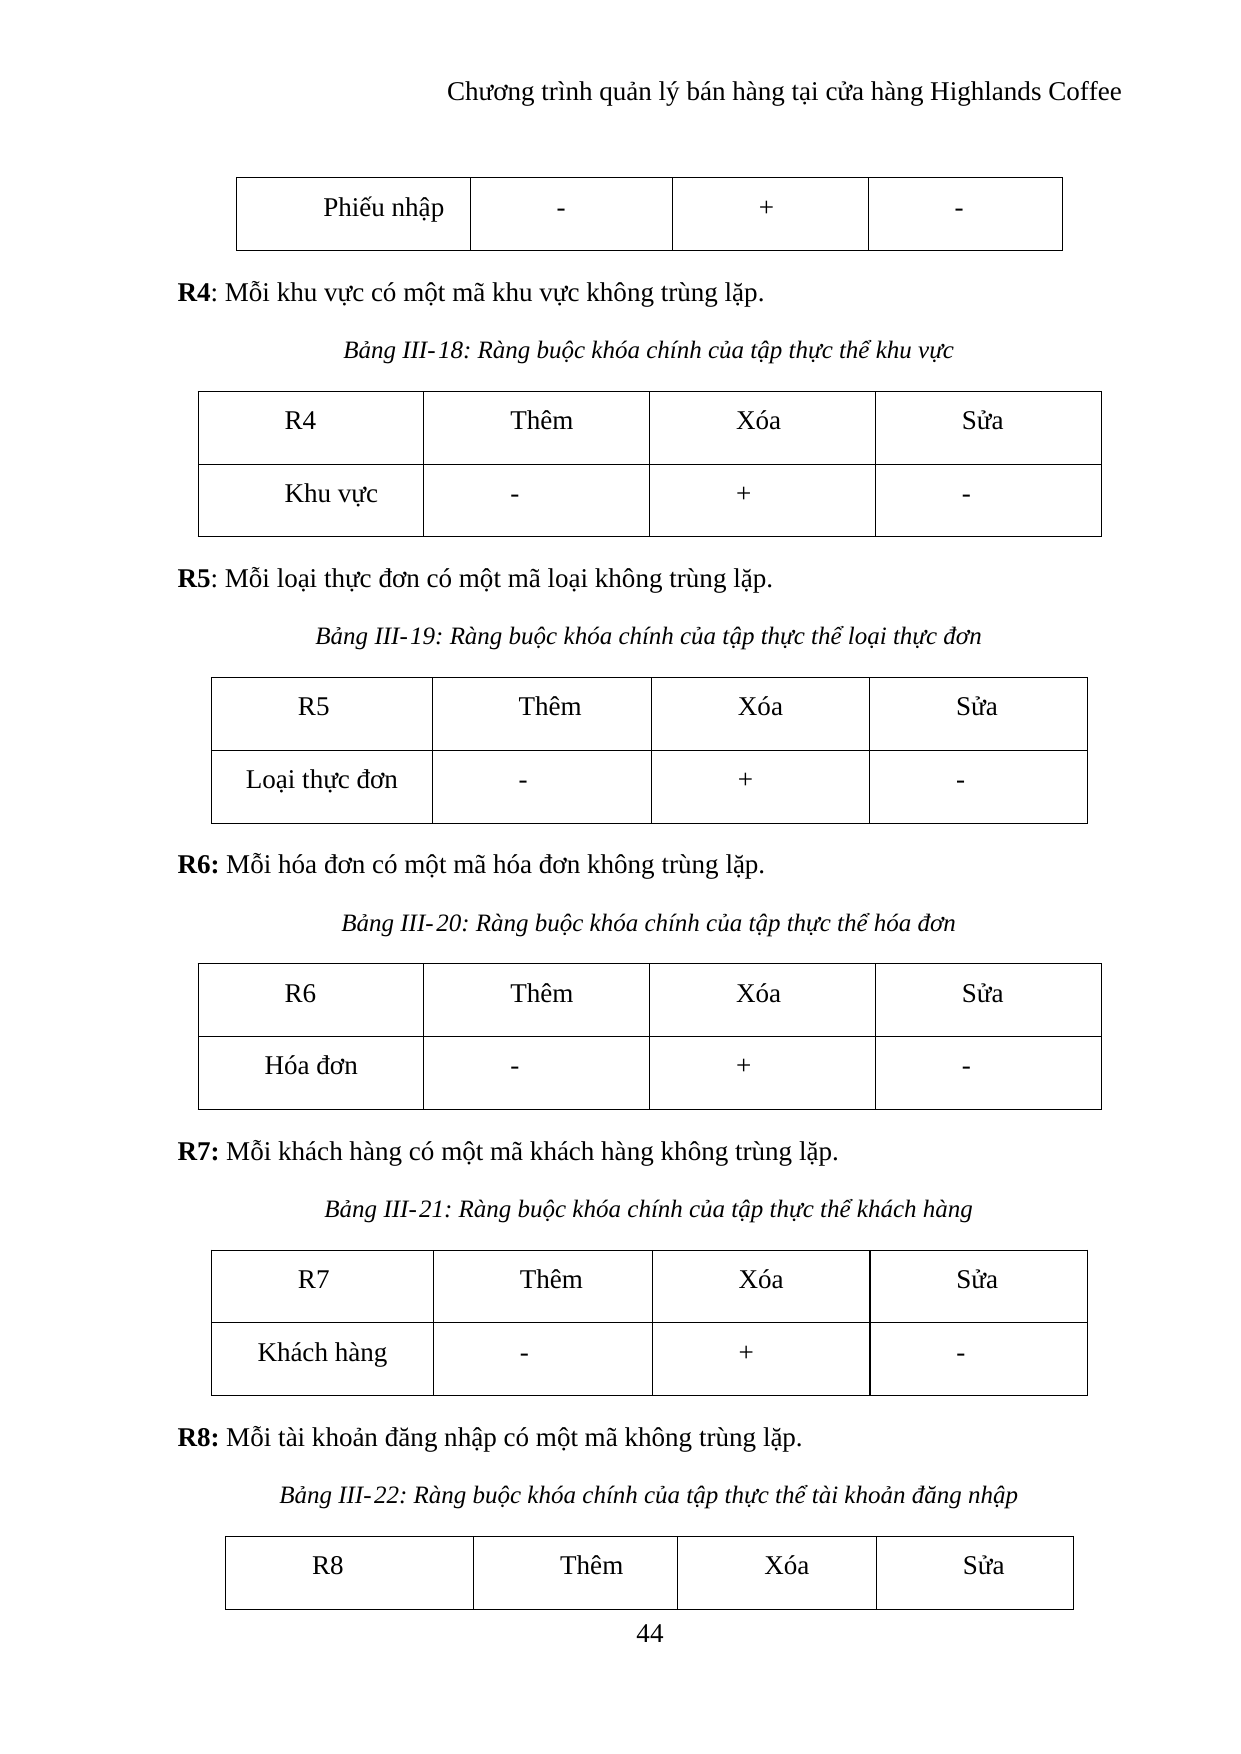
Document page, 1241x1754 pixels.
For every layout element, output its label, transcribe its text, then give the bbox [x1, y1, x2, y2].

table_header Thêm [424, 392, 649, 463]
table_header Thêm [474, 1537, 677, 1608]
table_header R8 [226, 1537, 473, 1608]
table_header Xóa [650, 964, 875, 1036]
text R8: Mỗi tài khoản đăng nhập có một mã không trùng lặp. [177, 1421, 1122, 1452]
table_cell - [433, 751, 651, 822]
table_header R7 [212, 1251, 433, 1322]
table_cell Khách hàng [212, 1323, 433, 1395]
table_cell + [653, 1323, 869, 1395]
text R6: Mỗi hóa đơn có một mã hóa đơn không trùng lặp. [177, 848, 1122, 879]
table_header Sửa [870, 678, 1087, 750]
table_header Xóa [653, 1251, 869, 1322]
table_header R5 [212, 678, 432, 750]
table_header R4 [199, 392, 423, 463]
table_header Sửa [876, 964, 1101, 1036]
text Bảng III-20: Ràng buộc khóa chính của tập thực thể hóa đơn [177, 908, 1122, 936]
table_header Xóa [652, 678, 869, 750]
table_cell - [876, 465, 1101, 536]
table_cell - [871, 1323, 1087, 1395]
text Bảng III-19: Ràng buộc khóa chính của tập thực thể loại thực đơn [177, 621, 1122, 650]
table_header R6 [199, 964, 423, 1036]
text Bảng III-18: Ràng buộc khóa chính của tập thực thể khu vực [177, 335, 1122, 364]
table_cell + [650, 465, 875, 536]
table_cell + [652, 751, 869, 822]
table_cell - [471, 178, 672, 250]
table_cell - [434, 1323, 652, 1395]
table_header Xóa [650, 392, 875, 463]
text R5: Mỗi loại thực đơn có một mã loại không trùng lặp. [177, 562, 1122, 593]
table_cell - [869, 178, 1062, 250]
table_cell - [870, 751, 1087, 822]
table_header Sửa [877, 1537, 1073, 1608]
table_cell - [424, 1037, 649, 1109]
text Bảng III-22: Ràng buộc khóa chính của tập thực thể tài khoản đăng nhập [177, 1480, 1122, 1509]
table_cell + [650, 1037, 875, 1109]
text R7: Mỗi khách hàng có một mã khách hàng không trùng lặp. [177, 1135, 1122, 1166]
table_header Thêm [424, 964, 649, 1036]
table_cell Khu vực [199, 465, 423, 536]
table_cell + [673, 178, 868, 250]
table_cell Loại thực đơn [212, 751, 432, 822]
table_header Thêm [434, 1251, 652, 1322]
table_header Xóa [678, 1537, 876, 1608]
table_cell Hóa đơn [199, 1037, 423, 1109]
table_header Sửa [871, 1251, 1087, 1322]
table_header Thêm [433, 678, 651, 750]
table_cell - [876, 1037, 1101, 1109]
table_header Sửa [876, 392, 1101, 463]
text R4: Mỗi khu vực có một mã khu vực không trùng lặp. [177, 276, 1122, 307]
table_cell - [424, 465, 649, 536]
table_cell Phiếu nhập [237, 178, 470, 250]
text Bảng III-21: Ràng buộc khóa chính của tập thực thể khách hàng [177, 1194, 1122, 1223]
